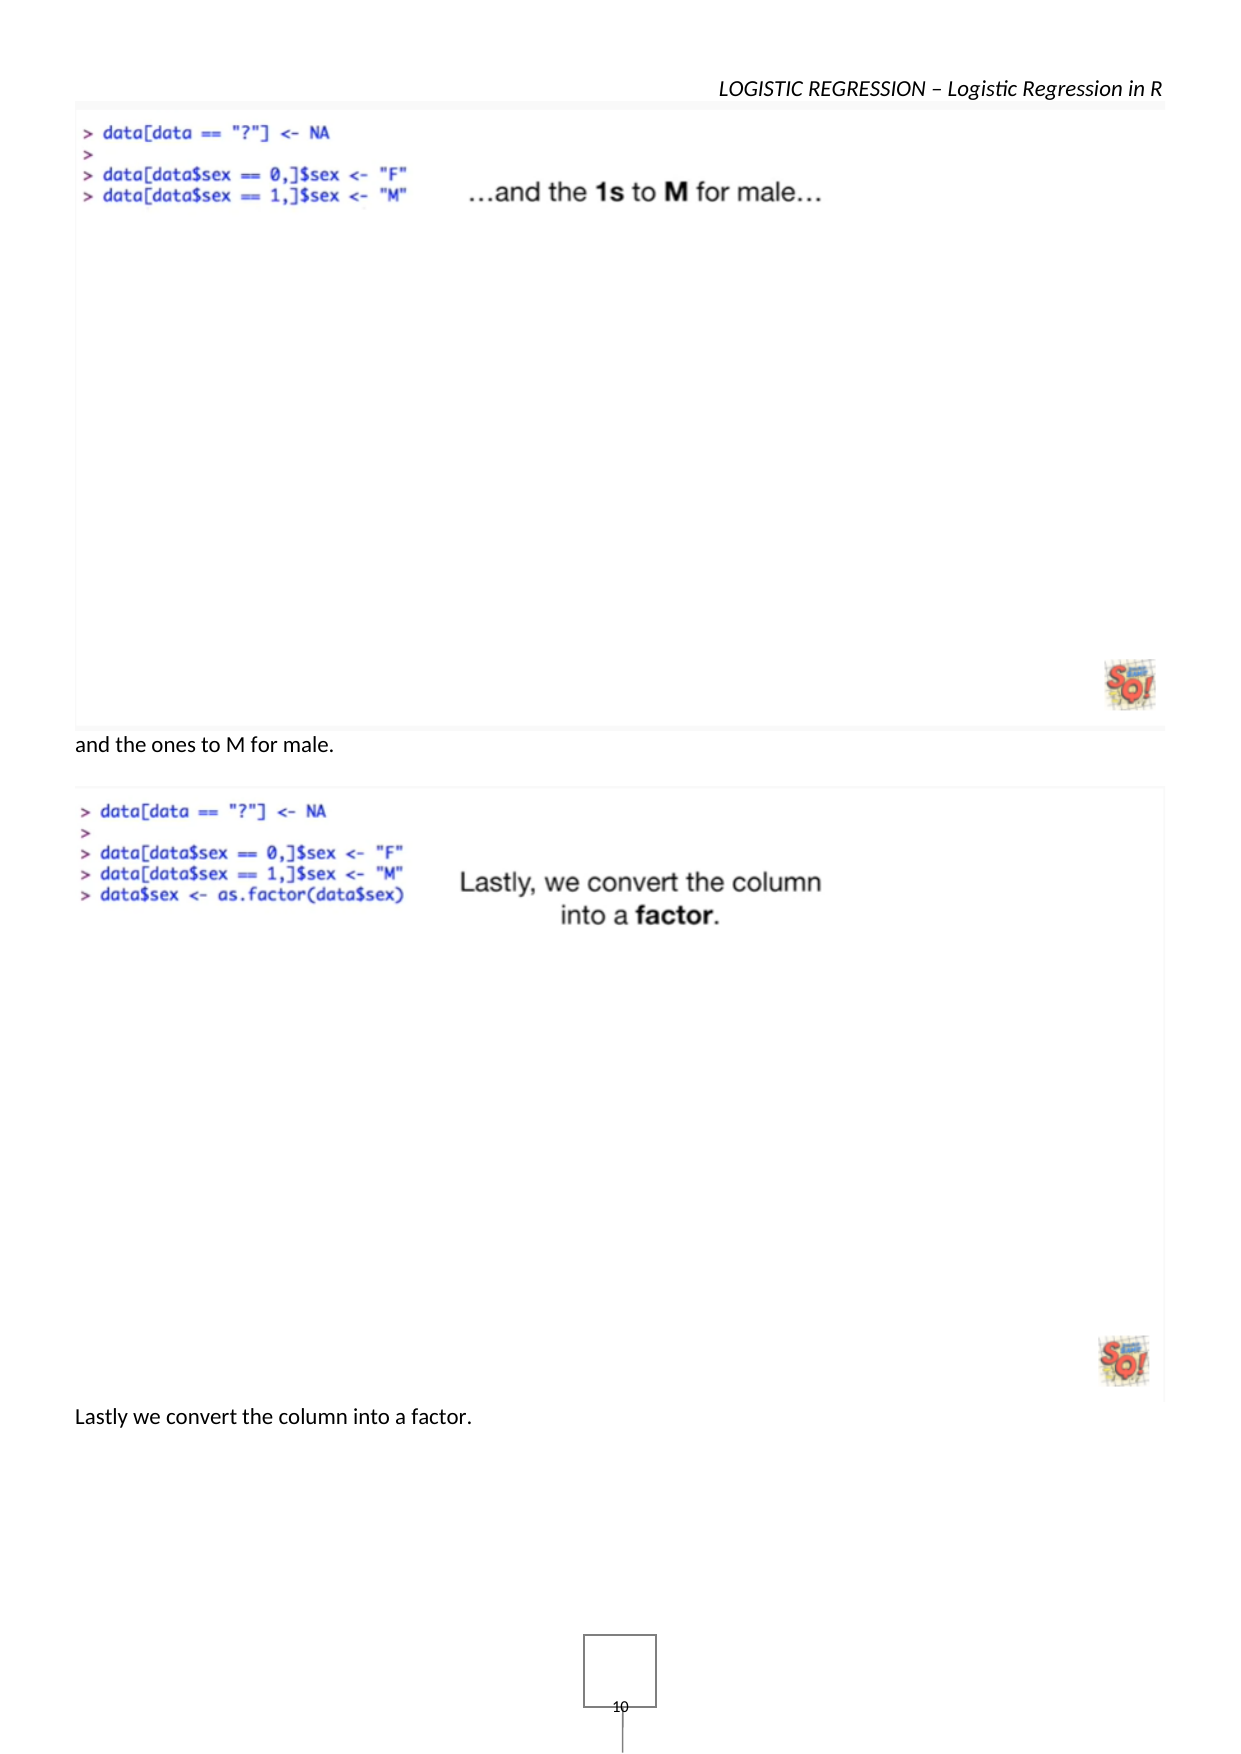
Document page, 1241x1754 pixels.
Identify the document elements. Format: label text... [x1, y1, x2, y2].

picture [75, 786, 1166, 1402]
picture [75, 101, 1166, 731]
text and the ones to M for male. [75, 731, 1165, 759]
text Lastly we convert the column into a factor. [75, 1402, 1165, 1430]
